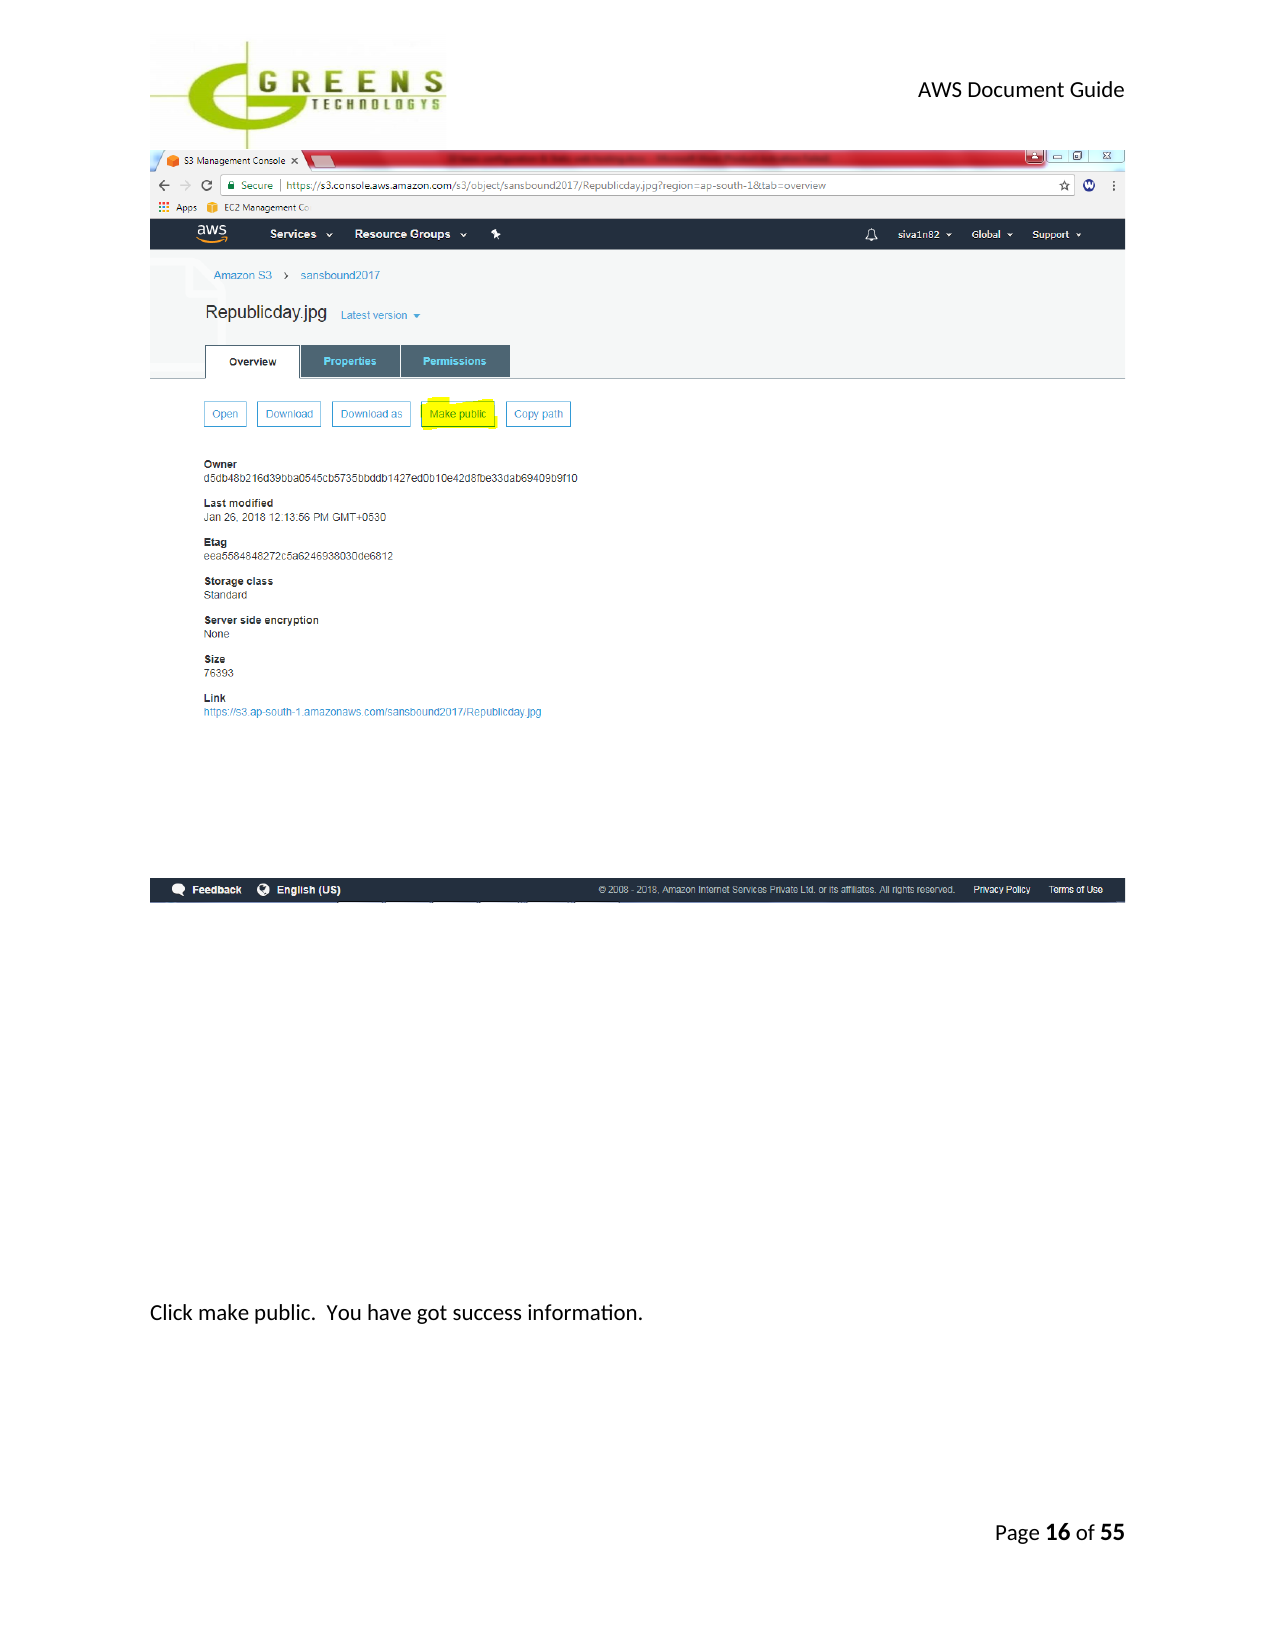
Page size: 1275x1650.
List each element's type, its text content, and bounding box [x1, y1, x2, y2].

text Click make public. You have got success information. [150, 1298, 1125, 1327]
picture [150, 33, 447, 149]
picture [150, 150, 1125, 903]
